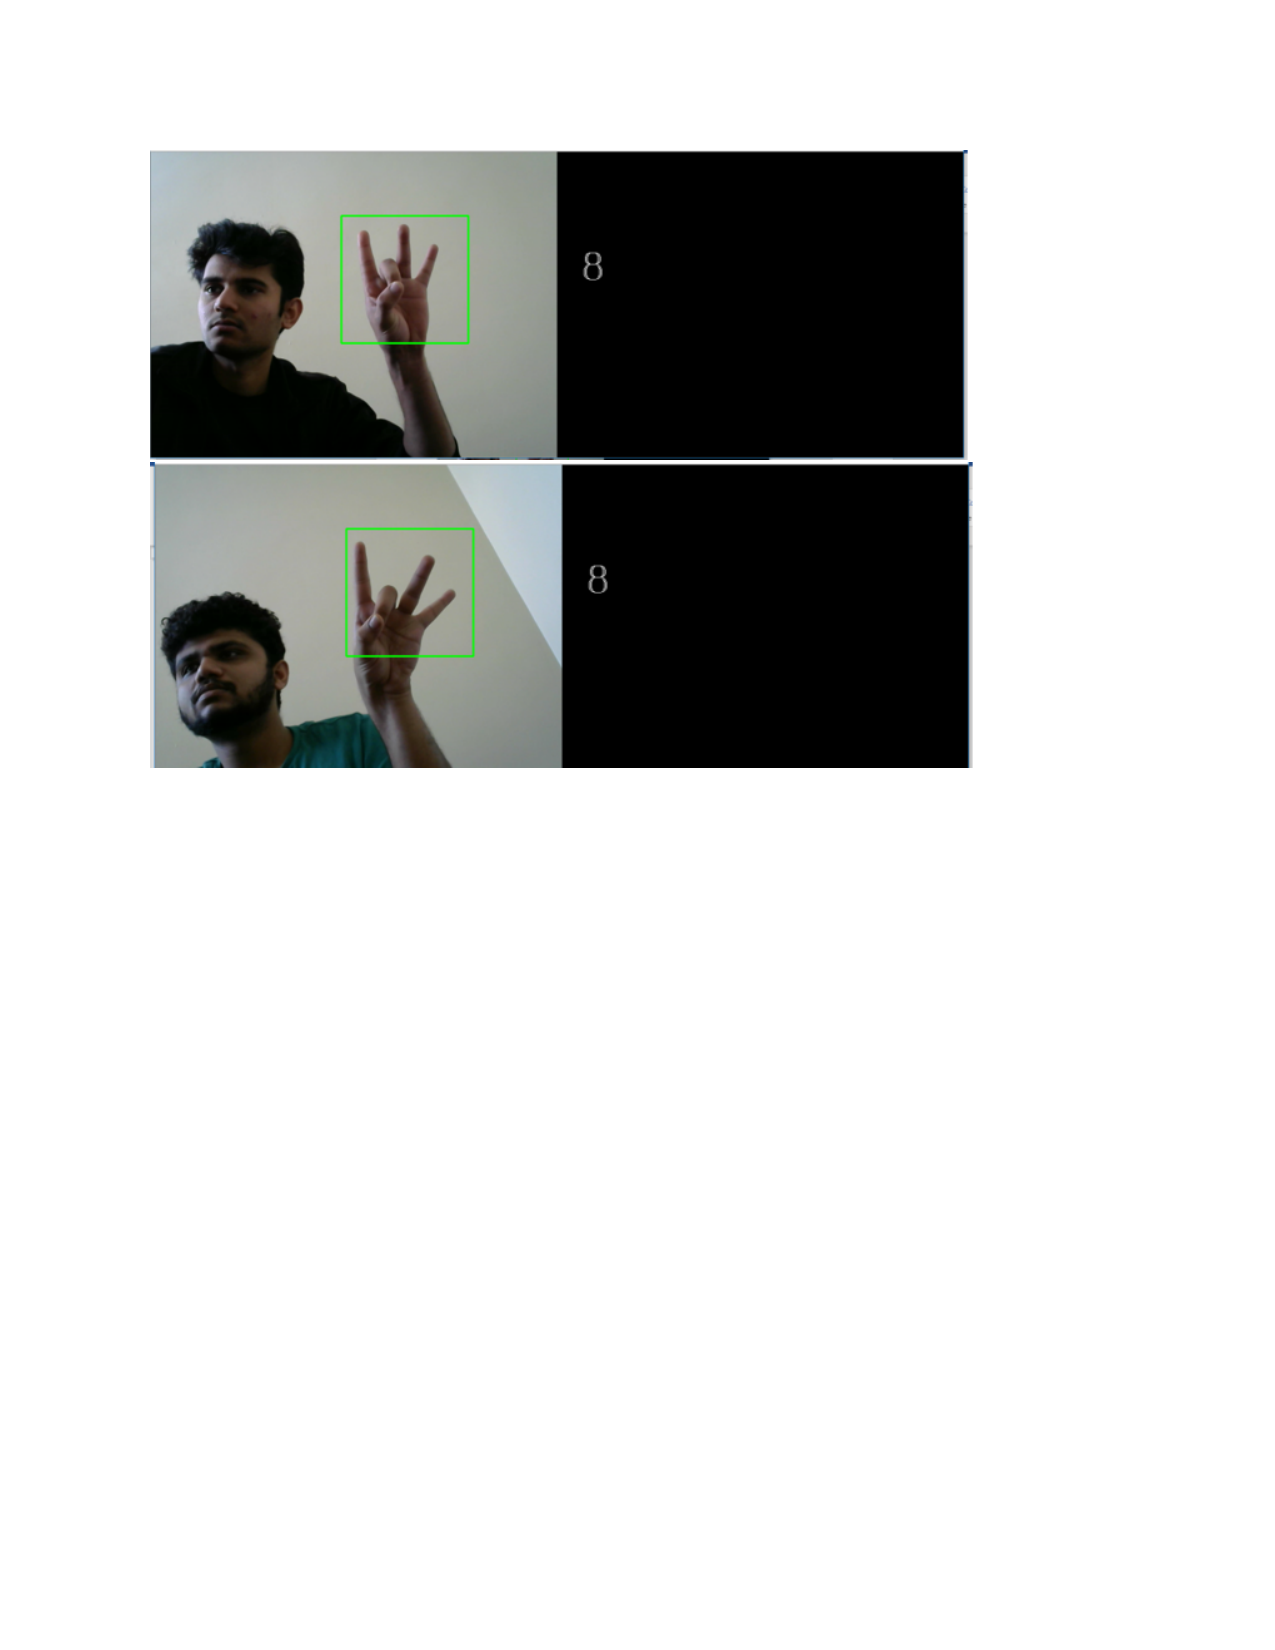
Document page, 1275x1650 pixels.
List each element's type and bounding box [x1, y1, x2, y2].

picture [150, 462, 973, 768]
picture [150, 150, 968, 460]
